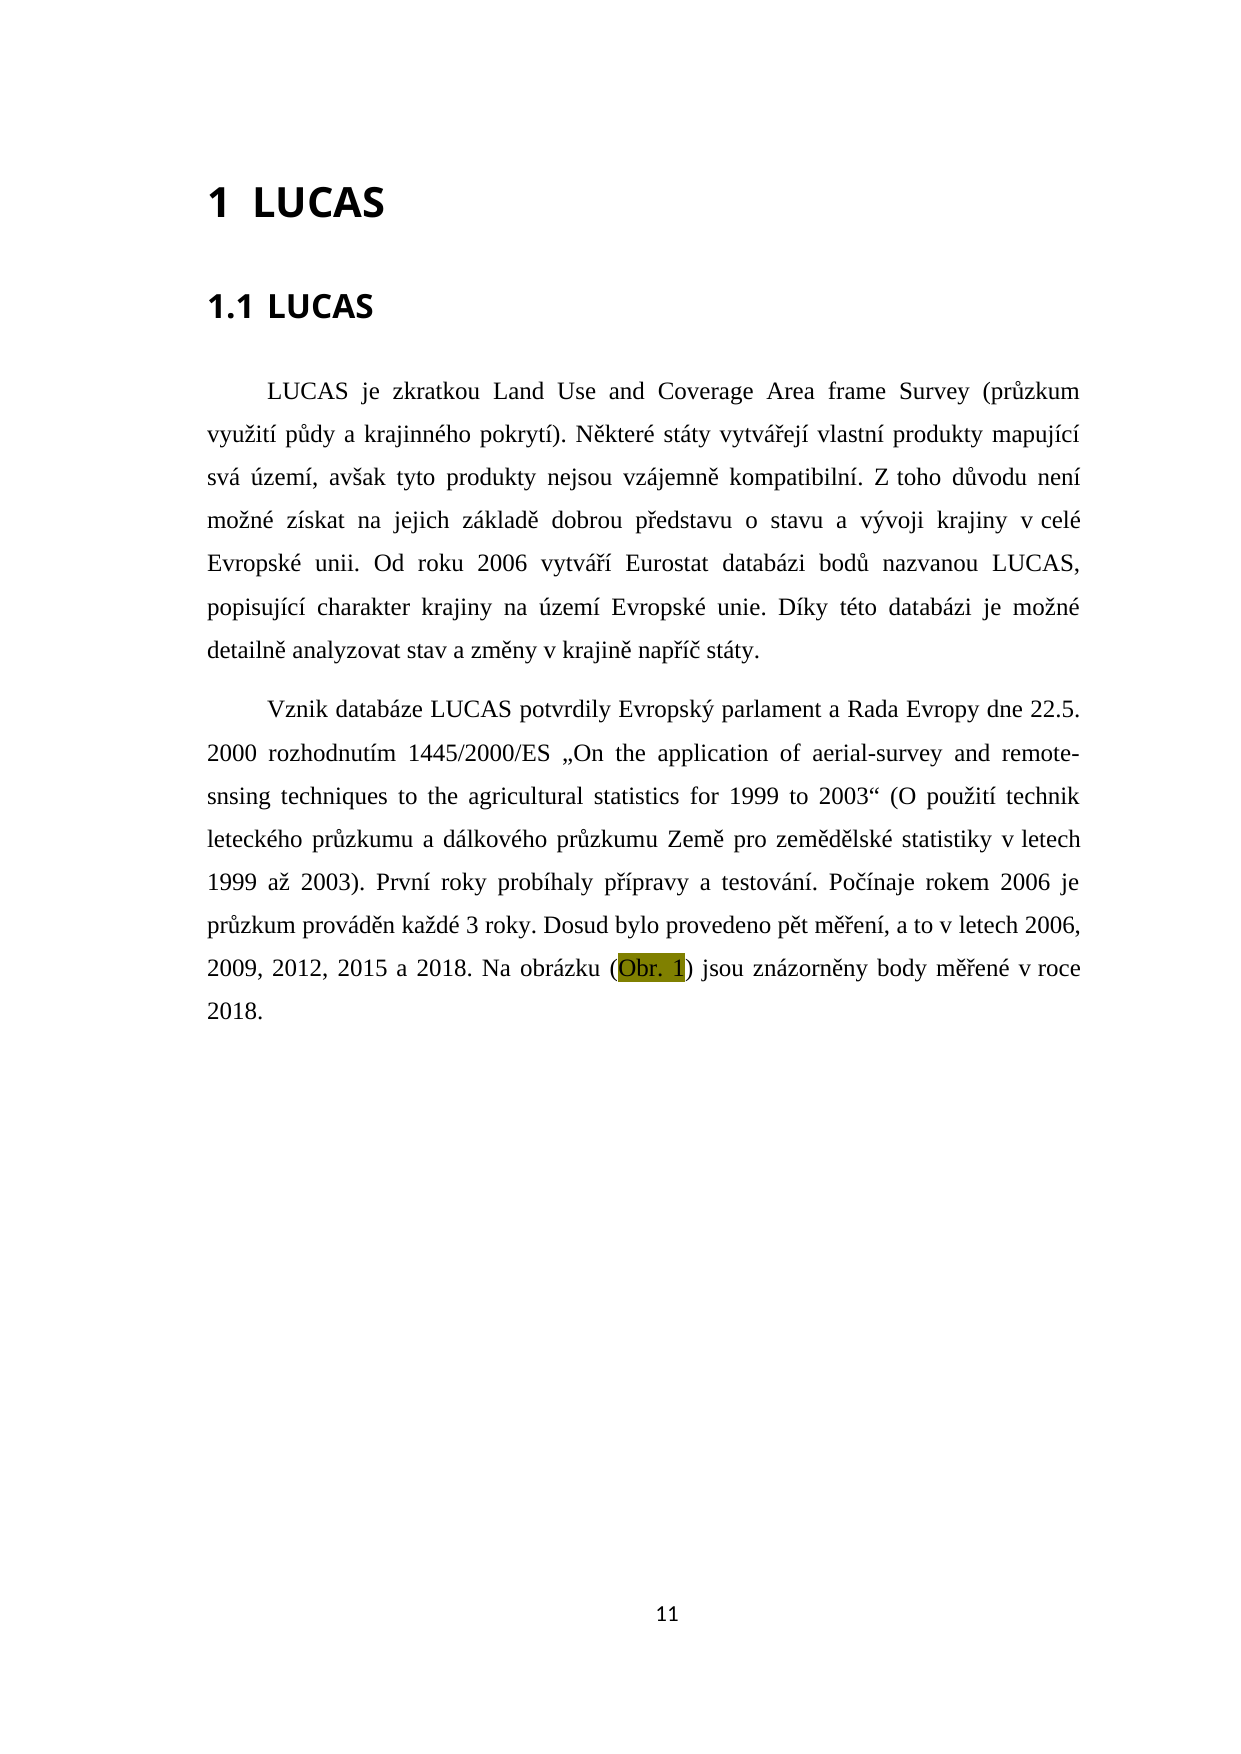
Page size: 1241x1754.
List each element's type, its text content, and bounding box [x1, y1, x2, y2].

subtitle LUCAS [207, 283, 1081, 328]
text LUCAS je zkratkou Land Use and Coverage Area frame Survey (průzkum využití půdy a krajinného pokrytí). Některé státy vytvářejí vlastní produkty mapující svá území, avšak tyto produkty nejsou vzájemně kompatibilní. Z toho důvodu není možné získat na jejich základě dobrou představu o stavu a vývoji krajiny v celé Evropské unii. Od roku 2006 vytváří Eurostat databázi bodů nazvanou LUCAS, popisující charakter krajiny na území Evropské unie. Díky této databázi je možné detailně analyzovat stav a změny v krajině napříč státy. [207, 376, 1081, 663]
subtitle LUCAS [207, 173, 1081, 229]
text Vznik databáze LUCAS potvrdily Evropský parlament a Rada Evropy dne 22.5. 2000 rozhodnutím 1445/2000/ES „On the application of aerial-survey and remote-snsing techniques to the agricultural statistics for 1999 to 2003“ (O použití technik leteckého průzkumu a dálkového průzkumu Země pro zemědělské statistiky v letech 1999 až 2003). První roky probíhaly přípravy a testování. Počínaje rokem 2006 je průzkum prováděn každé 3 roky. Dosud bylo provedeno pět měření, a to v letech 2006, 2009, 2012, 2015 a 2018. Na obrázku (Obr. 1) jsou znázorněny body měřené v roce 2018. [207, 694, 1081, 1025]
